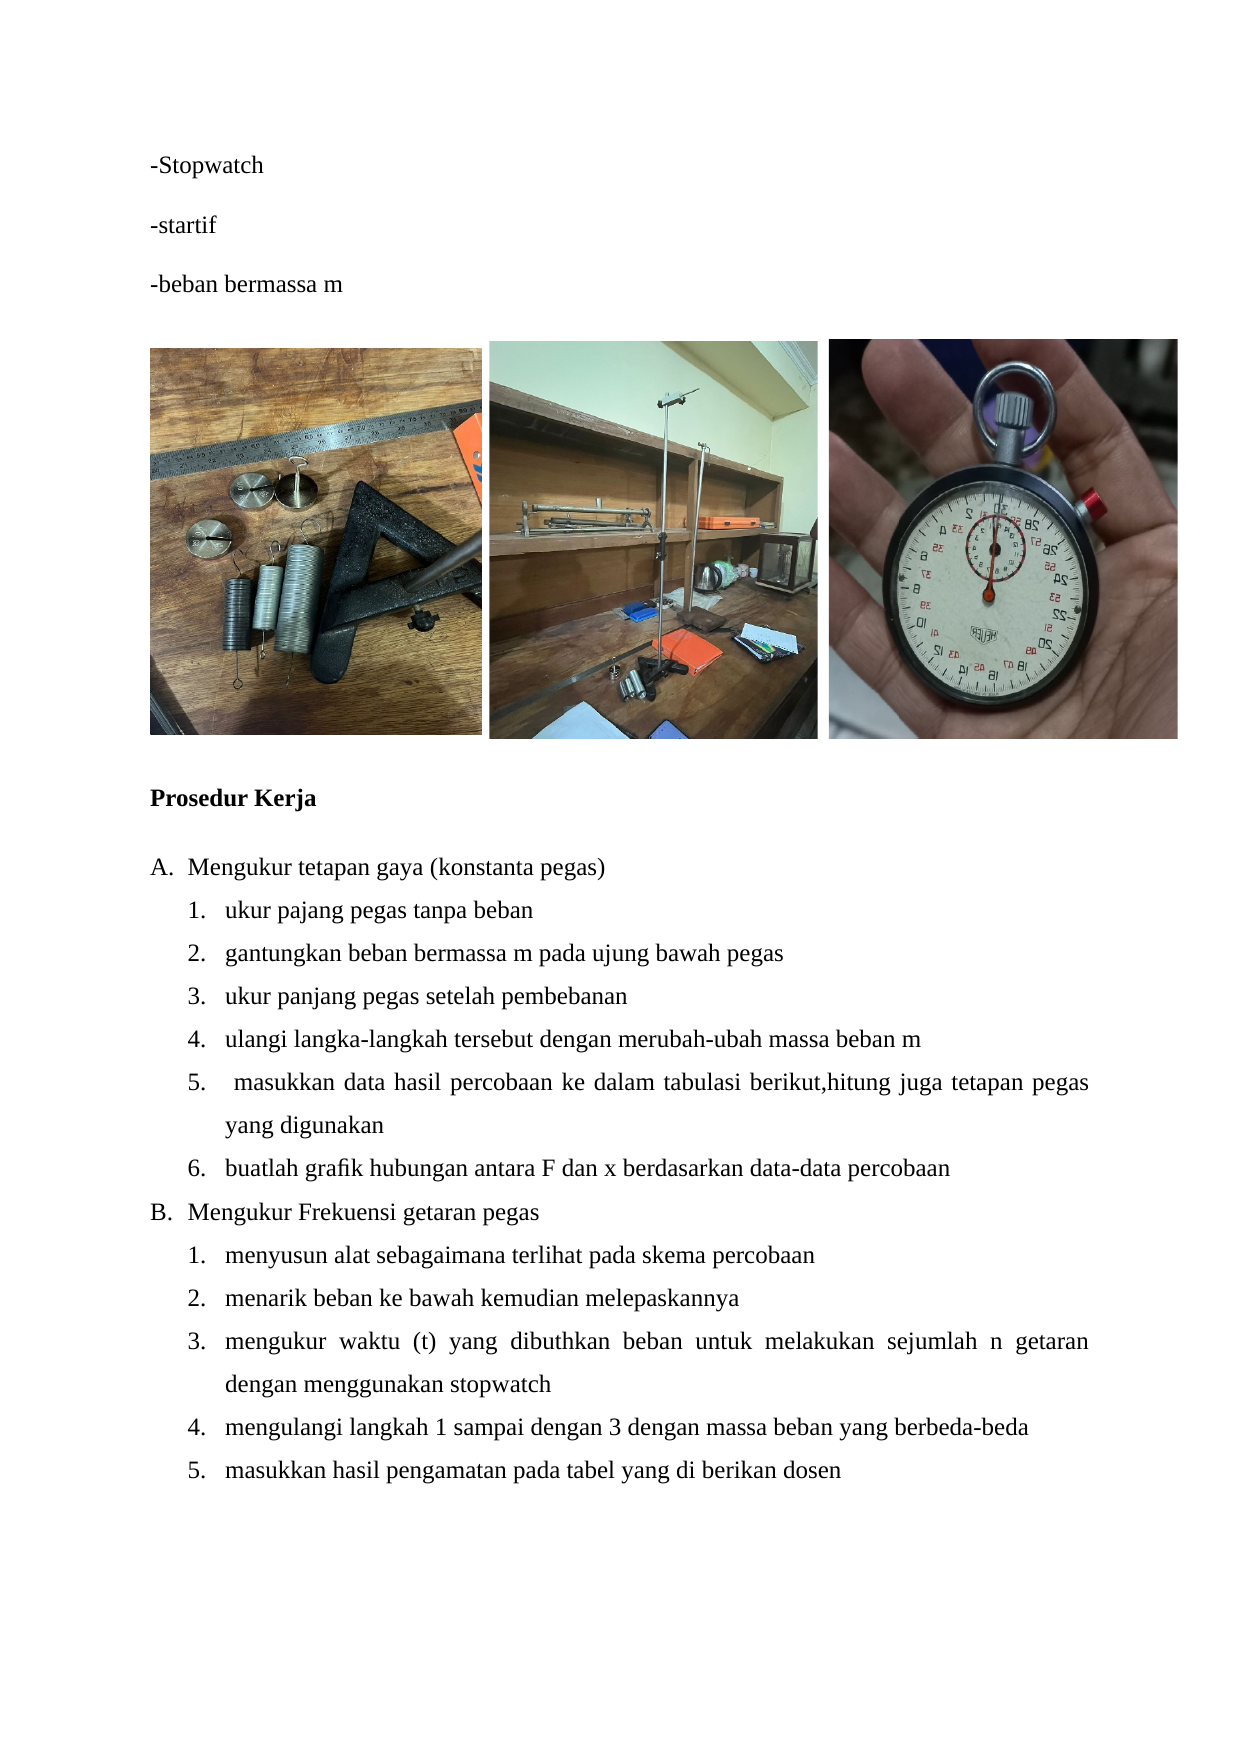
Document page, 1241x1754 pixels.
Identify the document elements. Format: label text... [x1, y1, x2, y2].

list ukur pajang pegas tanpa beban [187, 895, 1090, 923]
text -Stopwatch [150, 150, 1090, 179]
picture [489, 341, 818, 739]
list mengukur waktu (t) yang dibuthkan beban untuk melakukan sejumlah n getaran dengan menggunakan stopwatch [187, 1326, 1090, 1398]
list gantungkan beban bermassa m pada ujung bawah pegas [187, 938, 1090, 967]
text -startif [150, 210, 1090, 238]
list Mengukur Frekuensi getaran pegas [150, 1197, 1090, 1225]
text -beban bermassa m [150, 269, 1090, 298]
list menyusun alat sebagaimana terlihat pada skema percobaan [187, 1240, 1090, 1268]
list masukkan data hasil percobaan ke dalam tabulasi berikut,hitung juga tetapan pegas yang digunakan [187, 1067, 1090, 1139]
picture [150, 348, 482, 735]
picture [828, 339, 1178, 739]
list masukkan hasil pengamatan pada tabel yang di berikan dosen [187, 1455, 1090, 1484]
list buatlah graﬁk hubungan antara F dan x berdasarkan data-data percobaan [187, 1153, 1090, 1182]
list ukur panjang pegas setelah pembebanan [187, 981, 1090, 1010]
list ulangi langka-langkah tersebut dengan merubah-ubah massa beban m [187, 1024, 1090, 1053]
list mengulangi langkah 1 sampai dengan 3 dengan massa beban yang berbeda-beda [187, 1412, 1090, 1441]
list Mengukur tetapan gaya (konstanta pegas) [150, 852, 1090, 880]
list menarik beban ke bawah kemudian melepaskannya [187, 1283, 1090, 1312]
